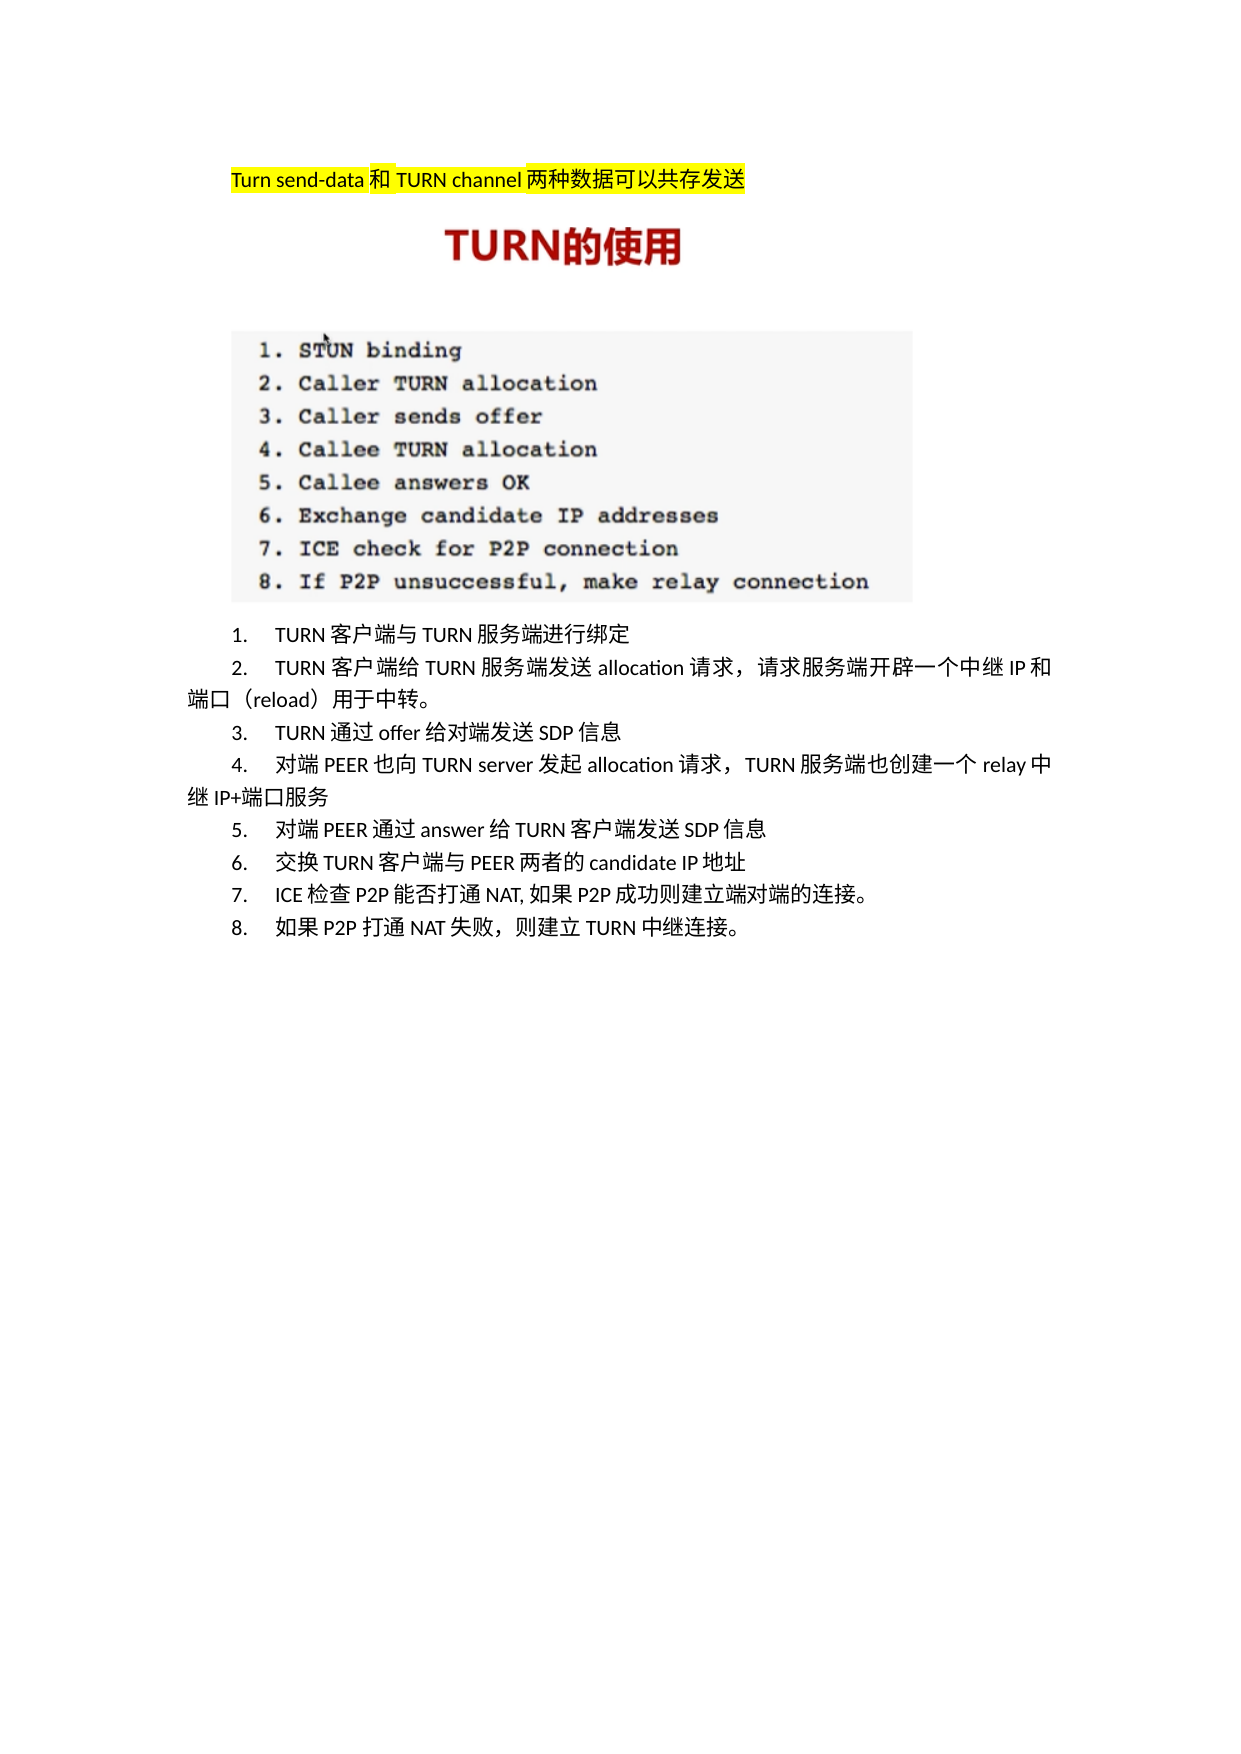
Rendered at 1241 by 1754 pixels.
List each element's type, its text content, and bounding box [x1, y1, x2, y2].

list 交换TURN客户端与PEER两者的candidate IP地址 [187, 844, 1053, 877]
picture [231, 227, 913, 617]
list 对端PEER通过answer给TURN客户端发送SDP信息 [187, 812, 1053, 844]
list Turn send-data 和 TURN channel两种数据可以共存发送 [187, 162, 1053, 194]
list TURN客户端与TURN服务端进行绑定 [187, 617, 1053, 649]
list 对端PEER也向TURN server发起allocation请求，TURN服务端也创建一个relay中继IP+端口服务 [187, 747, 1053, 812]
list TURN客户端给TURN服务端发送allocation请求，请求服务端开辟一个中继IP和端口（reload）用于中转。 [187, 649, 1053, 714]
list ICE检查P2P能否打通NAT, 如果P2P成功则建立端对端的连接。 [187, 877, 1053, 909]
list 如果P2P 打通NAT失败，则建立TURN中继连接。 [187, 909, 1053, 942]
list TURN通过offer给对端发送SDP信息 [187, 714, 1053, 747]
